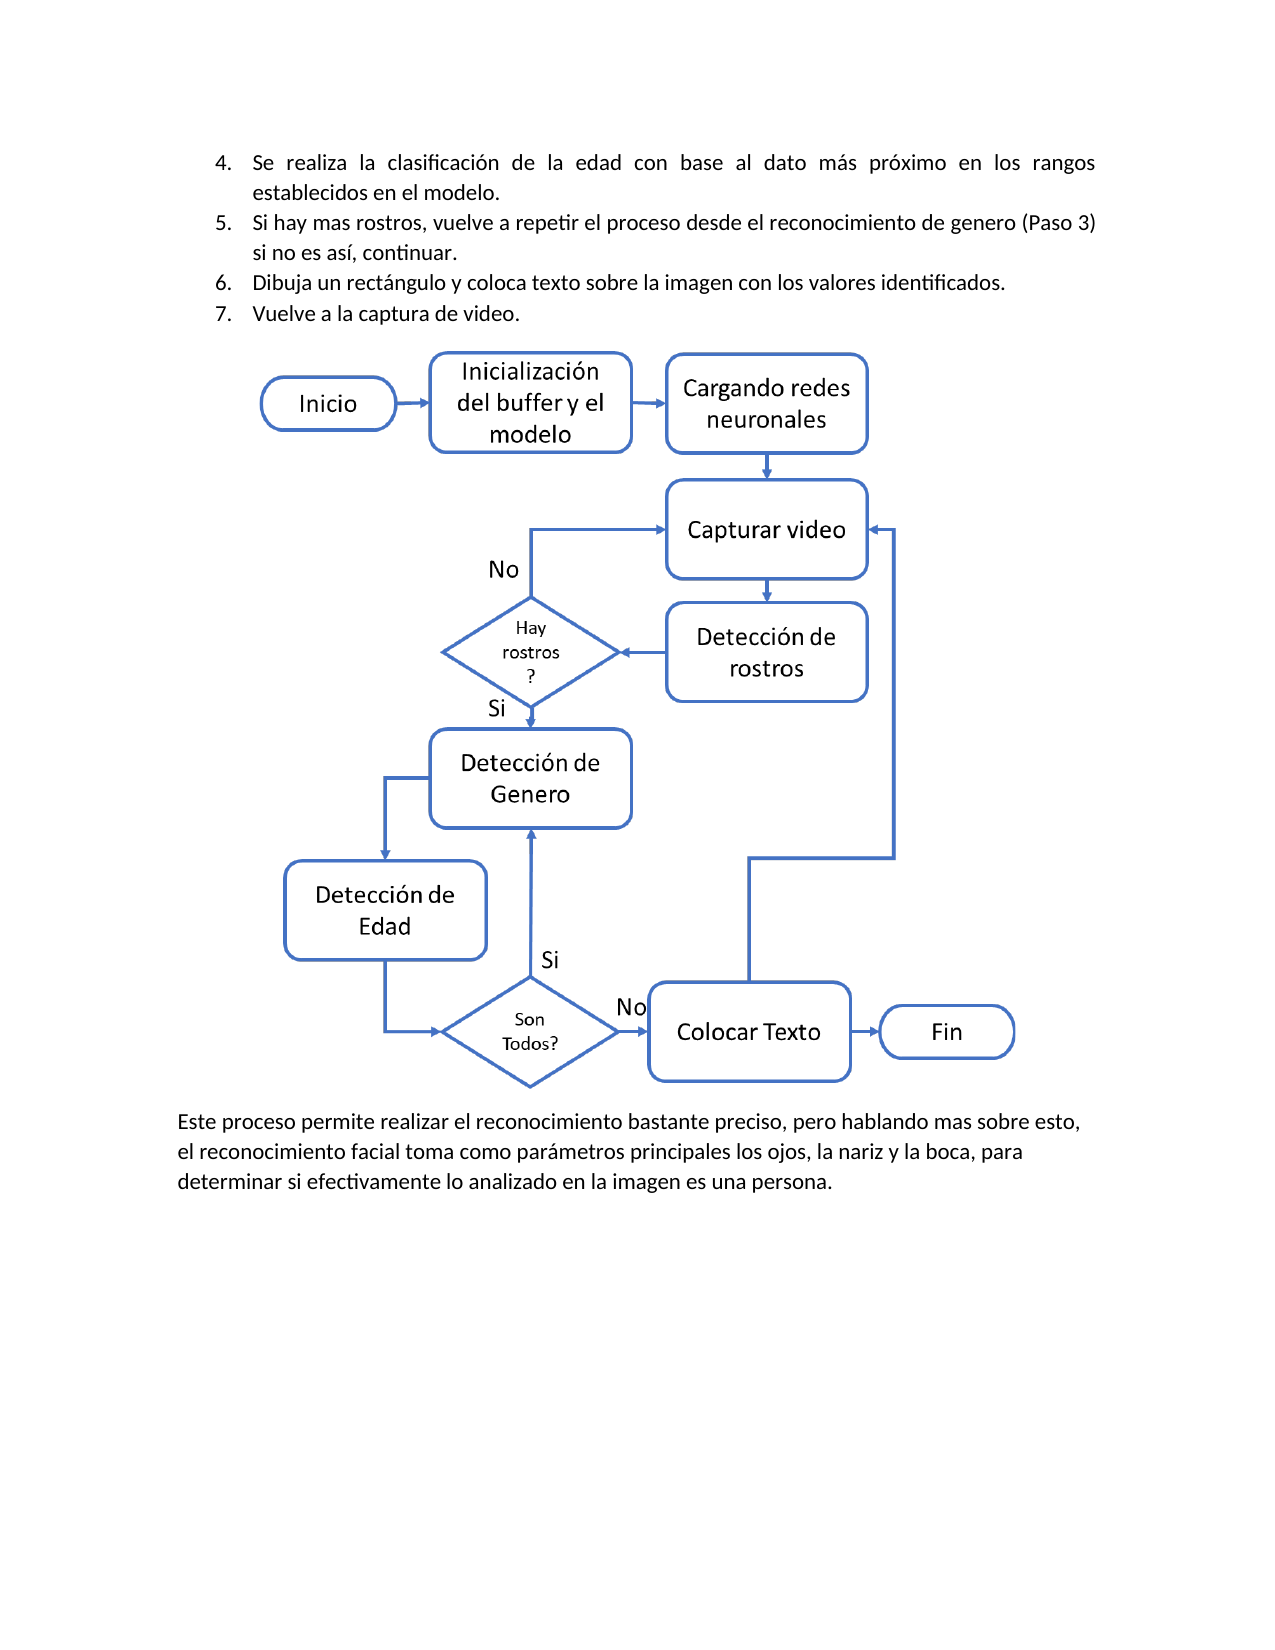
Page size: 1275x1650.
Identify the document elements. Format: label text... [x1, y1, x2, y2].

text Este proceso permite realizar el reconocimiento bastante preciso, pero hablando mas sobre esto, el reconocimiento facial toma como parámetros principales los ojos, la nariz y la boca, para determinar si efectivamente lo analizado en la imagen es una persona. [177, 1107, 1098, 1196]
list Si hay mas rostros, vuelve a repetir el proceso desde el reconocimiento de genero (Paso 3) si no es así, continuar. [215, 208, 1098, 266]
list Vuelve a la captura de video. [215, 299, 1098, 327]
list Dibuja un rectángulo y coloca texto sobre la imagen con los valores identificados. [215, 268, 1098, 296]
list Se realiza la clasificación de la edad con base al dato más próximo en los rangos establecidos en el modelo. [215, 148, 1098, 206]
picture [259, 345, 1016, 1089]
